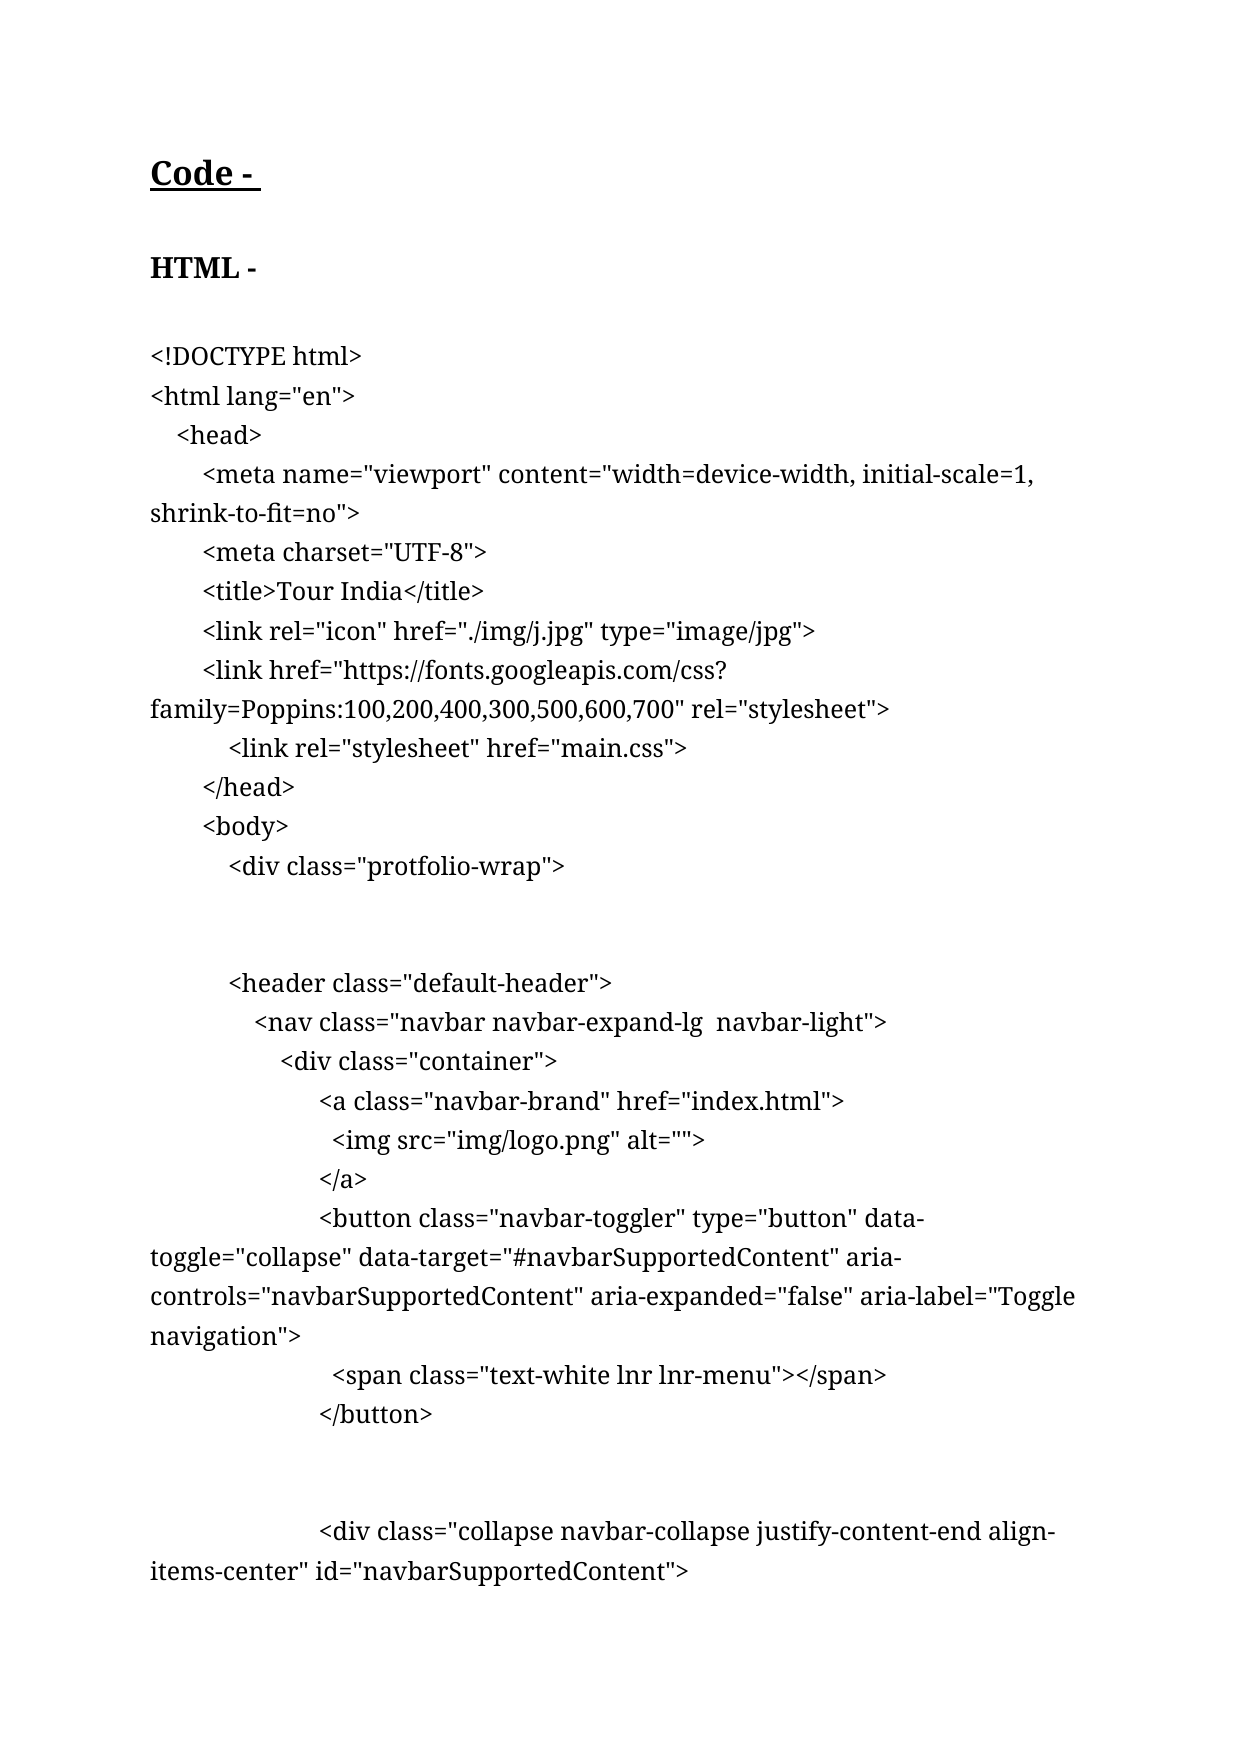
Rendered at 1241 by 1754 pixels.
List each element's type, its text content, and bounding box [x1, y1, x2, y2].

text <link rel="stylesheet" href="main.css"> [150, 731, 1090, 765]
text Code - [150, 150, 1090, 195]
text </a> [150, 1162, 1090, 1196]
text <head> [150, 417, 1090, 451]
text <nav class="navbar navbar-expand-lg navbar-light"> [150, 1005, 1090, 1039]
text <body> [150, 809, 1090, 843]
text <img src="img/logo.png" alt=""> [150, 1122, 1090, 1156]
text <meta name="viewport" content="width=device-width, initial-scale=1, shrink-to-fit=no"> [150, 457, 1090, 530]
text </button> [150, 1397, 1090, 1431]
text <div class="protfolio-wrap"> [150, 848, 1090, 882]
text <!DOCTYPE html> [150, 339, 1090, 373]
text <div class="container"> [150, 1044, 1090, 1078]
text <span class="text-white lnr lnr-menu"></span> [150, 1357, 1090, 1391]
text <a class="navbar-brand" href="index.html"> [150, 1083, 1090, 1117]
text <div class="collapse navbar-collapse justify-content-end align-items-center" id="navbarSupportedContent"> [150, 1514, 1090, 1587]
text <header class="default-header"> [150, 966, 1090, 1000]
text </head> [150, 770, 1090, 804]
text <html lang="en"> [150, 378, 1090, 412]
text <link rel="icon" href="./img/j.jpg" type="image/jpg"> [150, 613, 1090, 647]
text <button class="navbar-toggler" type="button" data-toggle="collapse" data-target="#navbarSupportedContent" aria-controls="navbarSupportedContent" aria-expanded="false" aria-label="Toggle navigation"> [150, 1201, 1090, 1352]
text <title>Tour India</title> [150, 574, 1090, 608]
text <link href="https://fonts.googleapis.com/css?family=Poppins:100,200,400,300,500,600,700" rel="stylesheet"> [150, 652, 1090, 726]
text <meta charset="UTF-8"> [150, 535, 1090, 569]
text HTML - [150, 248, 1090, 287]
